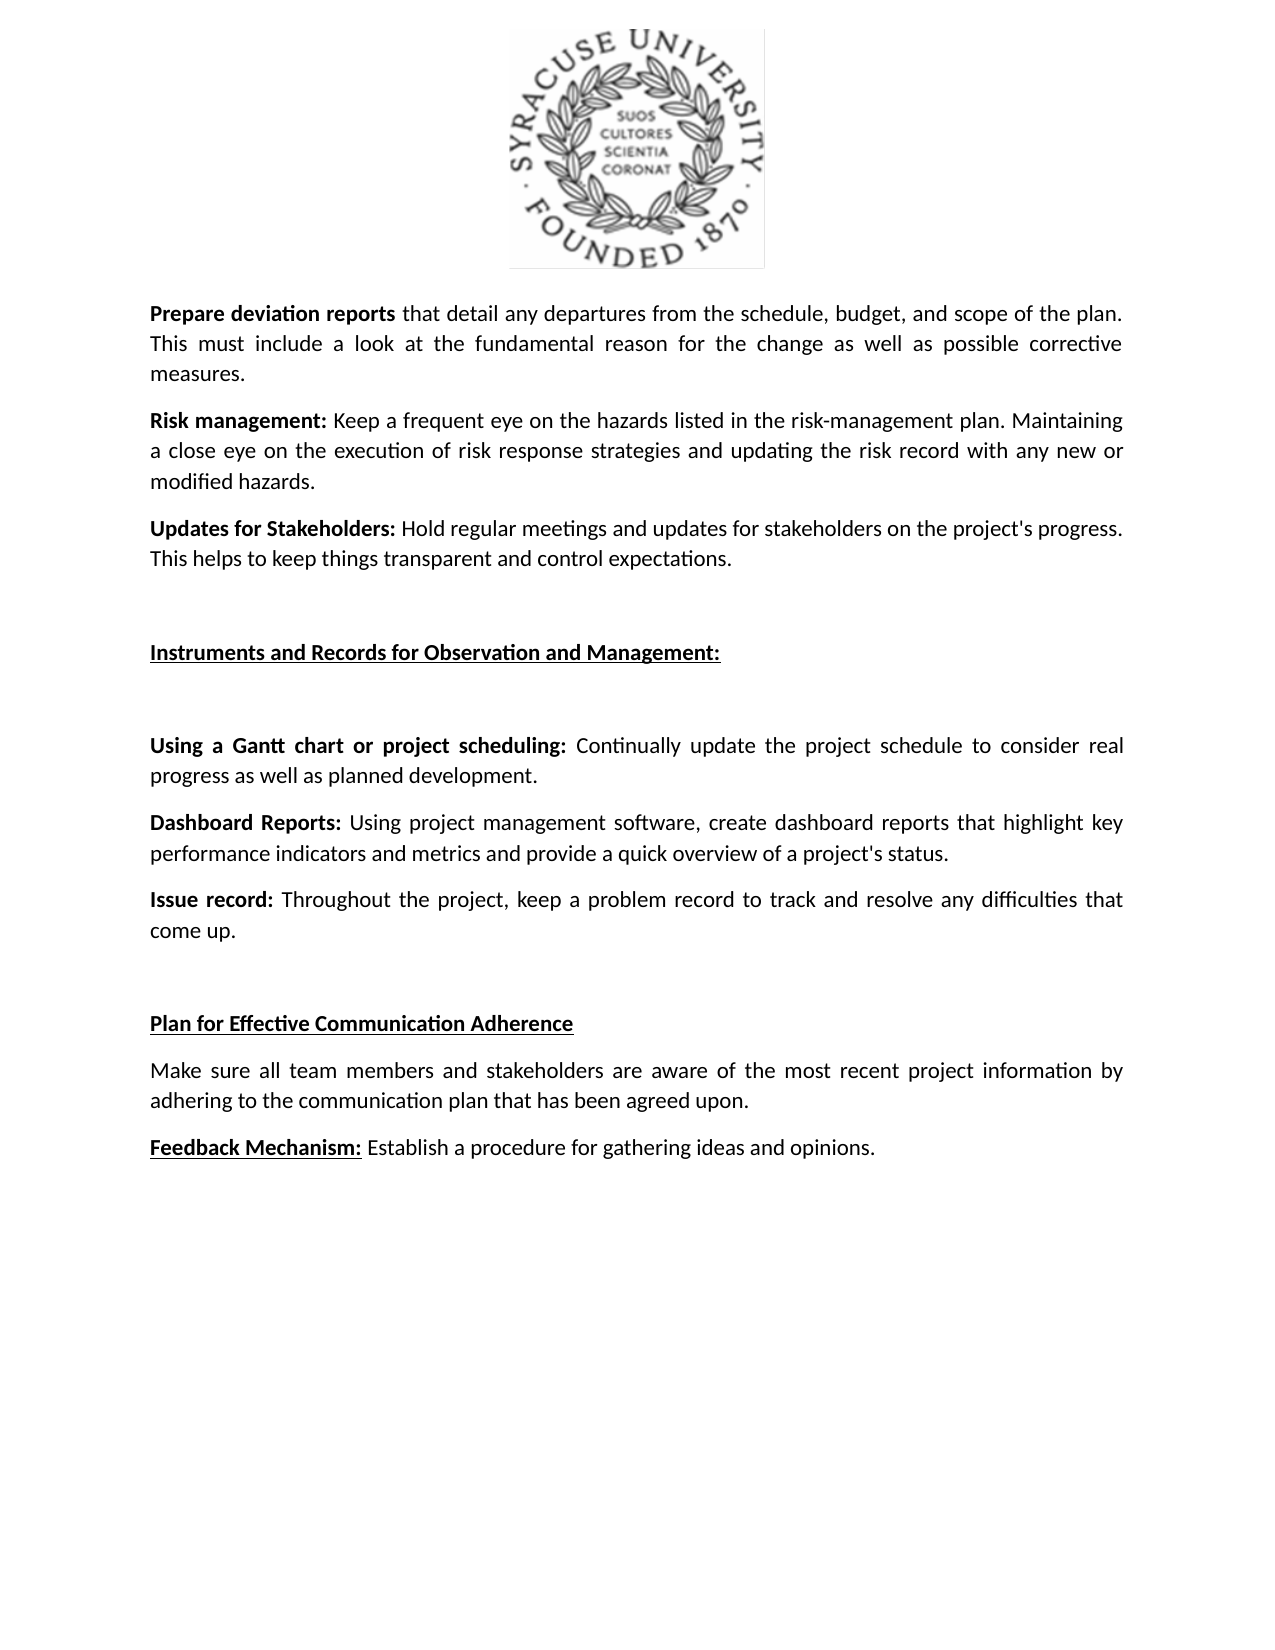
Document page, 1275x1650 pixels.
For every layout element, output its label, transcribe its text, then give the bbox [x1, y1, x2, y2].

text Instruments and Records for Observation and Management: [150, 638, 1125, 666]
text Issue record: Throughout the project, keep a problem record to track and resolve any difficulties that come up. [150, 886, 1125, 944]
text Risk management: Keep a frequent eye on the hazards listed in the risk-management plan. Maintaining a close eye on the execution of risk response strategies and updating the risk record with any new or modified hazards. [150, 406, 1125, 495]
text Prepare deviation reports that detail any departures from the schedule, budget, and scope of the plan. This must include a look at the fundamental reason for the change as well as possible corrective measures. [150, 299, 1125, 388]
text Plan for Effective Communication Adherence [150, 1009, 1125, 1038]
text Using a Gantt chart or project scheduling: Continually update the project schedule to consider real progress as well as planned development. [150, 731, 1125, 790]
text Feedback Mechanism: Establish a procedure for gathering ideas and opinions. [150, 1133, 1125, 1162]
text Make sure all team members and stakeholders are aware of the most recent project information by adhering to the communication plan that has been agreed upon. [150, 1056, 1125, 1115]
text Updates for Stakeholders: Hold regular meetings and updates for stakeholders on the project's progress. This helps to keep things transparent and control expectations. [150, 514, 1125, 572]
text Dashboard Reports: Using project management software, create dashboard reports that highlight key performance indicators and metrics and provide a quick overview of a project's status. [150, 808, 1125, 867]
picture [509, 29, 766, 270]
